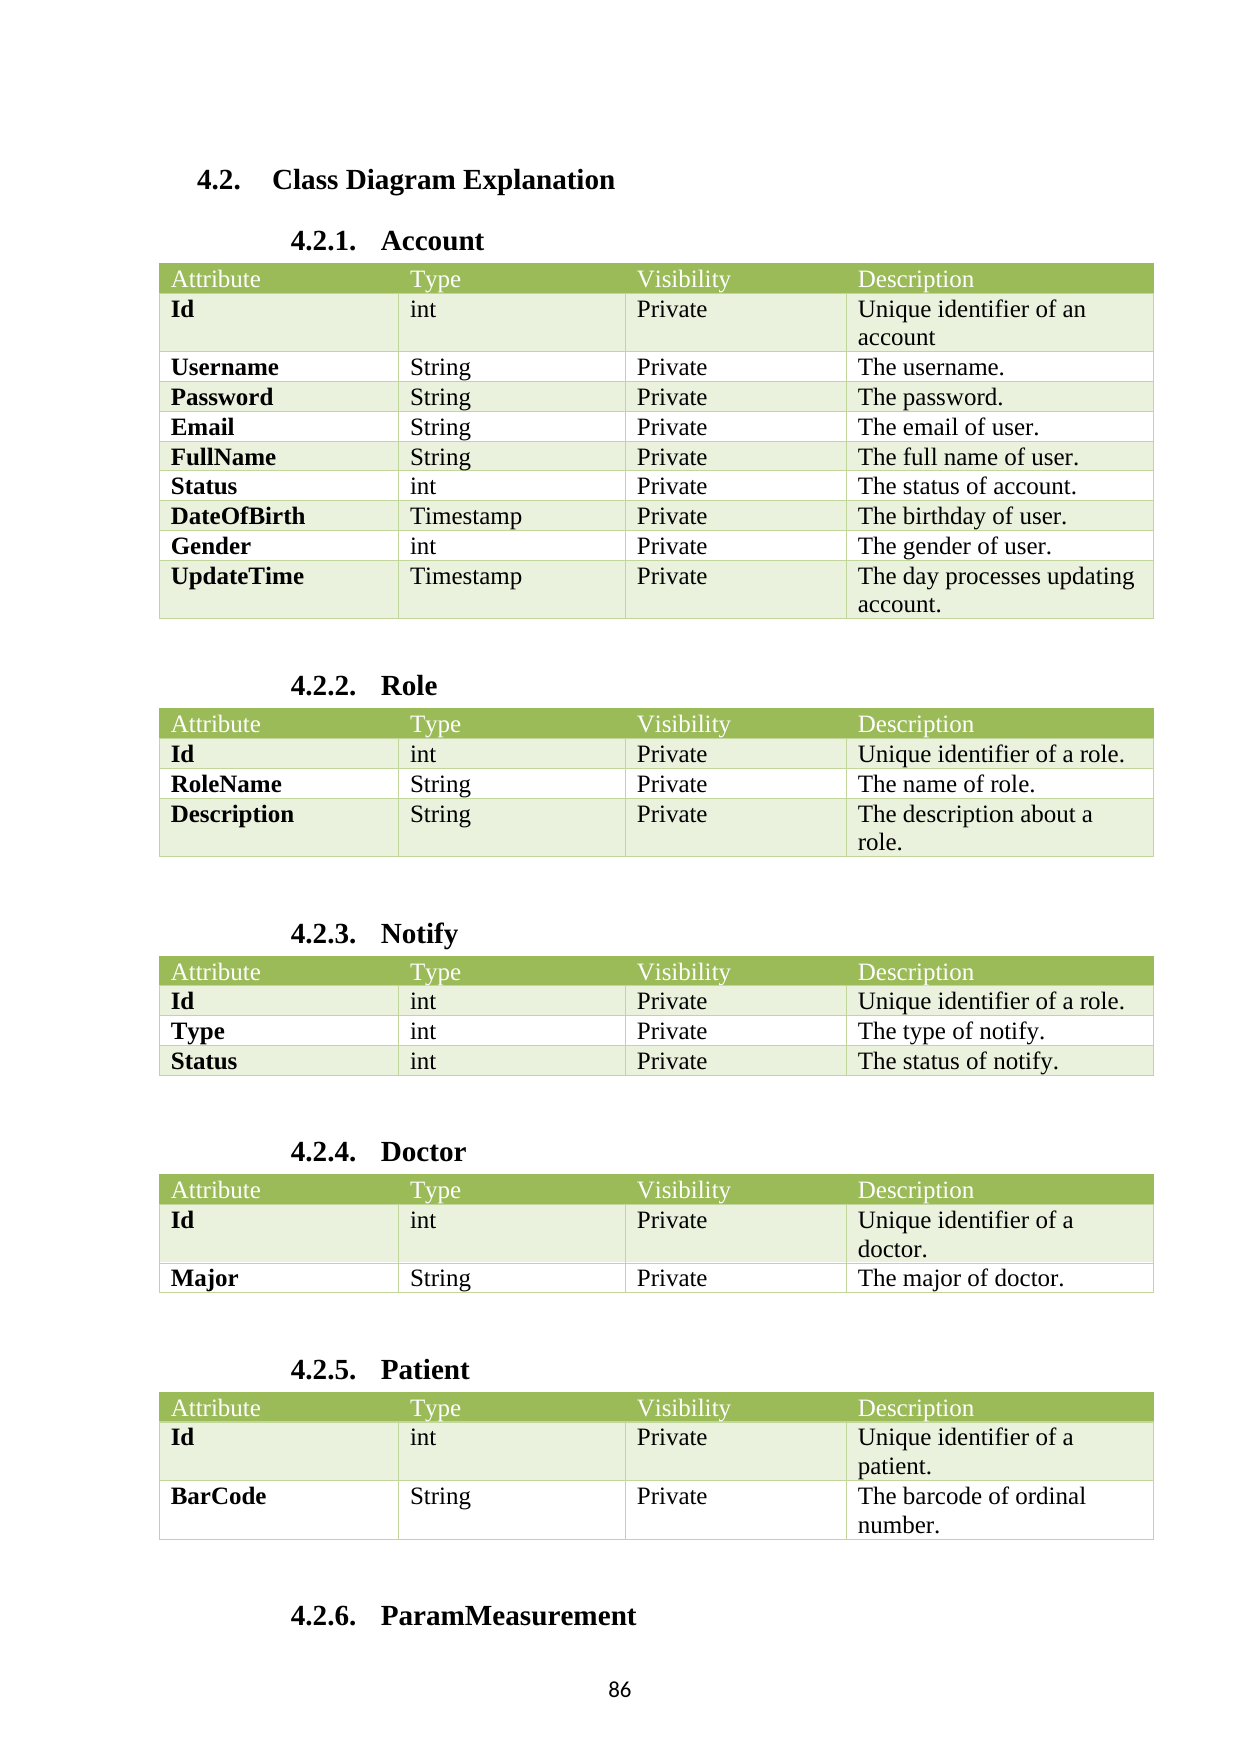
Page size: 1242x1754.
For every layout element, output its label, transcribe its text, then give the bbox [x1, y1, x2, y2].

table_cell The type of notify. [847, 1016, 1153, 1045]
table_cell BarCode [160, 1481, 398, 1538]
table_cell The description about a role. [847, 799, 1153, 856]
table_cell int [399, 1423, 625, 1480]
table_cell Status [160, 471, 398, 500]
table_cell int [399, 1205, 625, 1262]
table_header Description [847, 264, 1153, 293]
subtitle Doctor [291, 1134, 1146, 1168]
table_cell Private [626, 352, 846, 381]
table_cell String [399, 799, 625, 856]
table_header Attribute [160, 709, 398, 738]
subtitle Account [291, 223, 1146, 257]
table_cell Private [626, 1264, 846, 1292]
table_cell Private [626, 1046, 846, 1075]
table_cell int [399, 471, 625, 500]
table_header Visibility [626, 709, 846, 738]
table_cell Timestamp [399, 501, 625, 530]
table_header Attribute [160, 1393, 398, 1421]
table_cell Private [626, 501, 846, 530]
table_header Type [399, 1393, 625, 1421]
table_cell Private [626, 769, 846, 798]
table_cell Status [160, 1046, 398, 1075]
table_cell The email of user. [847, 412, 1153, 441]
table_header Type [399, 1175, 625, 1204]
table_cell The username. [847, 352, 1153, 381]
table_cell Email [160, 412, 398, 441]
table_cell DateOfBirth [160, 501, 398, 530]
table_cell String [399, 769, 625, 798]
table_cell Gender [160, 531, 398, 560]
table_cell int [399, 986, 625, 1015]
table_cell String [399, 1481, 625, 1538]
table_cell int [399, 1046, 625, 1075]
table_cell Unique identifier of a role. [847, 986, 1153, 1015]
table_cell The status of notify. [847, 1046, 1153, 1075]
table_cell Id [160, 1205, 398, 1262]
table_cell Private [626, 1423, 846, 1480]
table_cell Unique identifier of a patient. [847, 1423, 1153, 1480]
table_cell Private [626, 739, 846, 768]
subtitle Notify [291, 916, 1146, 949]
table_cell int [399, 1016, 625, 1045]
table_cell Id [160, 739, 398, 768]
table_cell String [399, 382, 625, 411]
table_header Description [847, 709, 1153, 738]
table_header Type [399, 264, 625, 293]
table_header Description [847, 1393, 1153, 1421]
table_header Attribute [160, 957, 398, 985]
table_cell The day processes updating account. [847, 561, 1153, 618]
table_cell String [399, 412, 625, 441]
table_cell Major [160, 1264, 398, 1292]
table_cell UpdateTime [160, 561, 398, 618]
table_cell RoleName [160, 769, 398, 798]
table_cell String [399, 352, 625, 381]
table_cell Private [626, 799, 846, 856]
subtitle Role [291, 668, 1146, 702]
table_cell Private [626, 561, 846, 618]
table_cell Private [626, 382, 846, 411]
table_header Visibility [626, 957, 846, 985]
table_cell The major of doctor. [847, 1264, 1153, 1292]
table_header Description [847, 1175, 1153, 1204]
table_cell Private [626, 1016, 846, 1045]
table_cell Private [626, 986, 846, 1015]
table_cell Id [160, 986, 398, 1015]
table_cell Private [626, 412, 846, 441]
table_cell Private [626, 471, 846, 500]
table_cell Private [626, 1481, 846, 1538]
table_cell String [399, 442, 625, 470]
table_cell Timestamp [399, 561, 625, 618]
table_cell Private [626, 1205, 846, 1262]
table_cell Username [160, 352, 398, 381]
table_cell Unique identifier of a role. [847, 739, 1153, 768]
table_cell Id [160, 294, 398, 351]
table_header Visibility [626, 264, 846, 293]
table_cell int [399, 531, 625, 560]
table_cell The gender of user. [847, 531, 1153, 560]
table_cell Description [160, 799, 398, 856]
subtitle Class Diagram Explanation [197, 162, 1146, 196]
table_cell The status of account. [847, 471, 1153, 500]
table_cell Private [626, 294, 846, 351]
table_cell Private [626, 442, 846, 470]
table_cell int [399, 739, 625, 768]
table_cell The full name of user. [847, 442, 1153, 470]
table_cell int [399, 294, 625, 351]
table_cell The birthday of user. [847, 501, 1153, 530]
table_header Type [399, 709, 625, 738]
table_cell Unique identifier of an account [847, 294, 1153, 351]
subtitle Patient [291, 1352, 1146, 1385]
table_cell String [399, 1264, 625, 1292]
table_cell Type [160, 1016, 398, 1045]
subtitle ParamMeasurement [291, 1598, 1146, 1632]
table_header Description [847, 957, 1153, 985]
table_cell Password [160, 382, 398, 411]
table_header Attribute [160, 264, 398, 293]
table_cell Id [160, 1423, 398, 1480]
table_cell The name of role. [847, 769, 1153, 798]
table_cell Private [626, 531, 846, 560]
table_cell The password. [847, 382, 1153, 411]
table_header Type [399, 957, 625, 985]
table_header Attribute [160, 1175, 398, 1204]
table_cell Unique identifier of a doctor. [847, 1205, 1153, 1262]
table_cell FullName [160, 442, 398, 470]
table_header Visibility [626, 1393, 846, 1421]
table_cell The barcode of ordinal number. [847, 1481, 1153, 1538]
table_header Visibility [626, 1175, 846, 1204]
